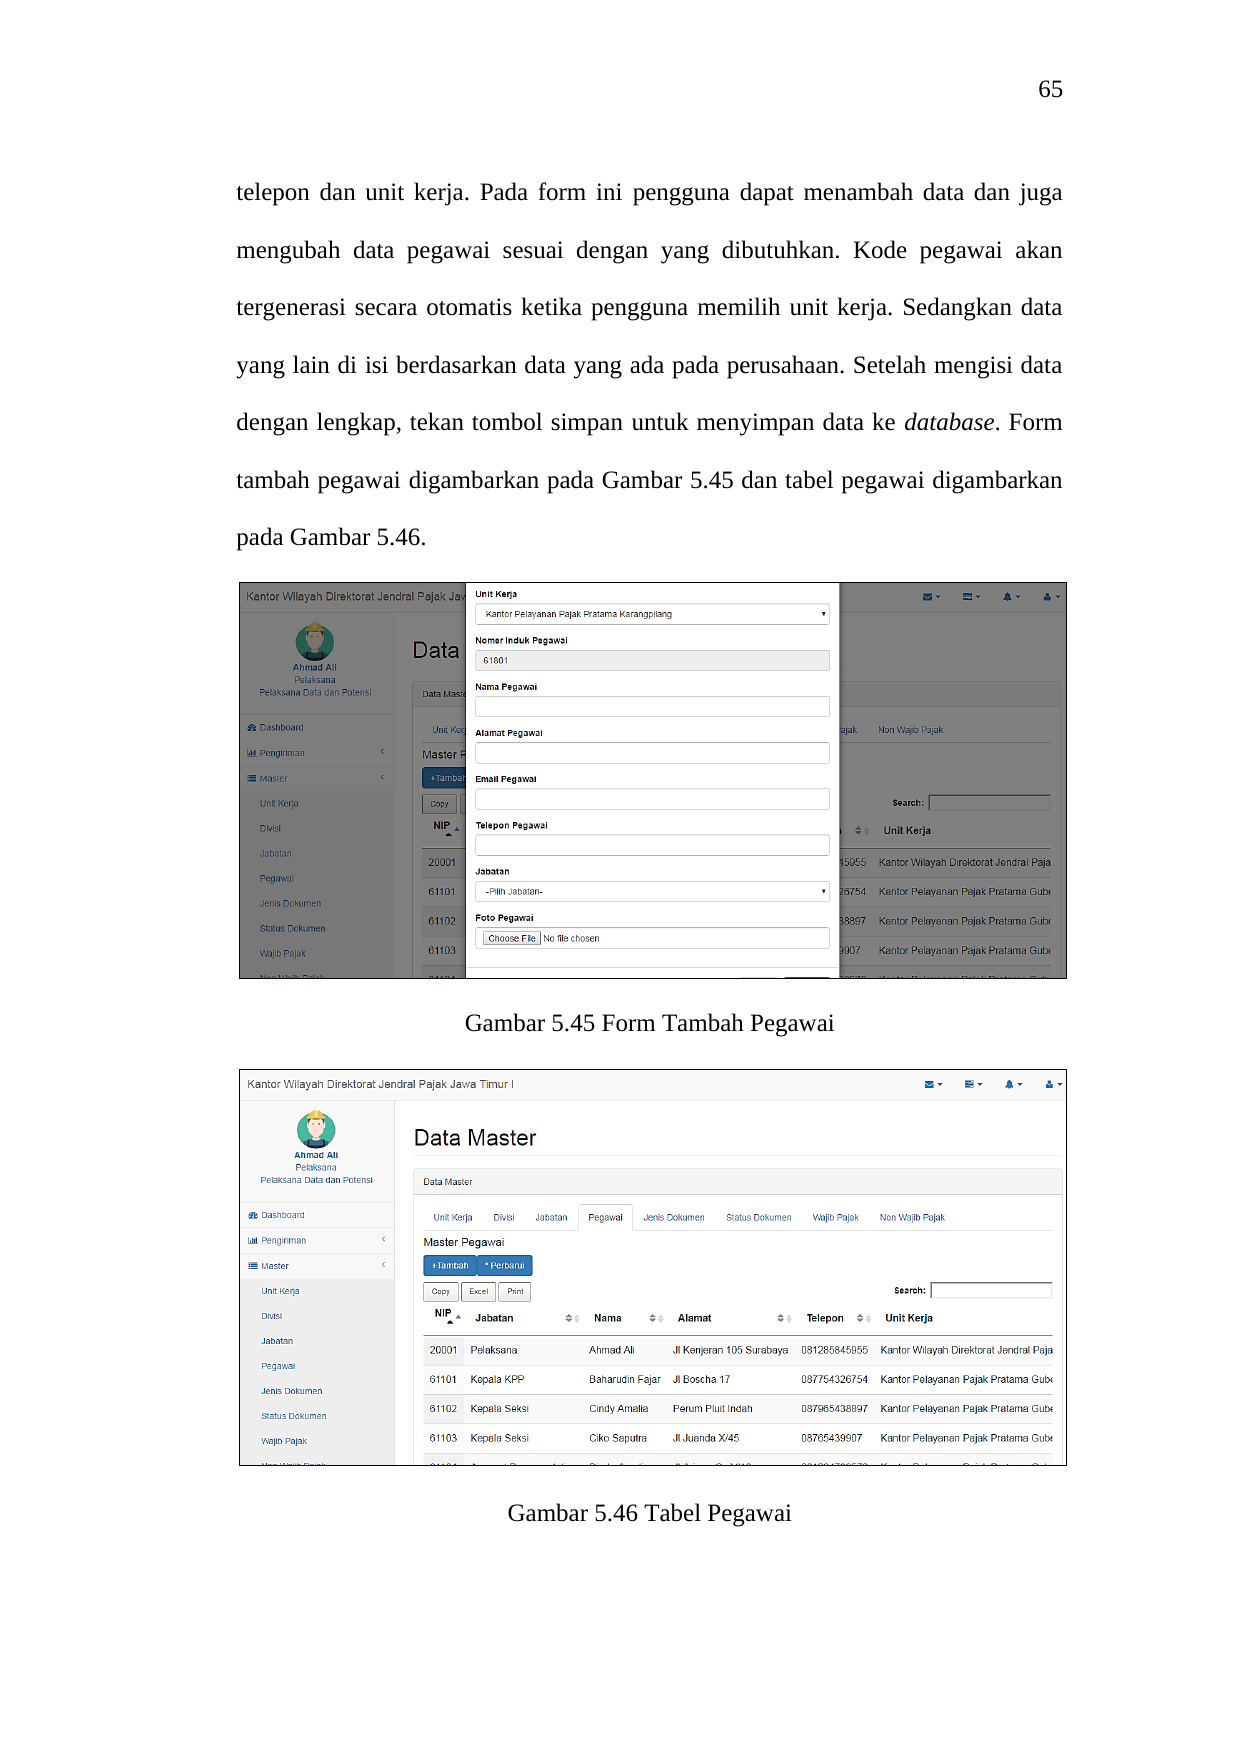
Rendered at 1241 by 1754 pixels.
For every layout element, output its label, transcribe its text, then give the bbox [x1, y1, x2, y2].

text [236, 177, 1063, 551]
picture [240, 1070, 1066, 1465]
picture [240, 583, 1066, 978]
